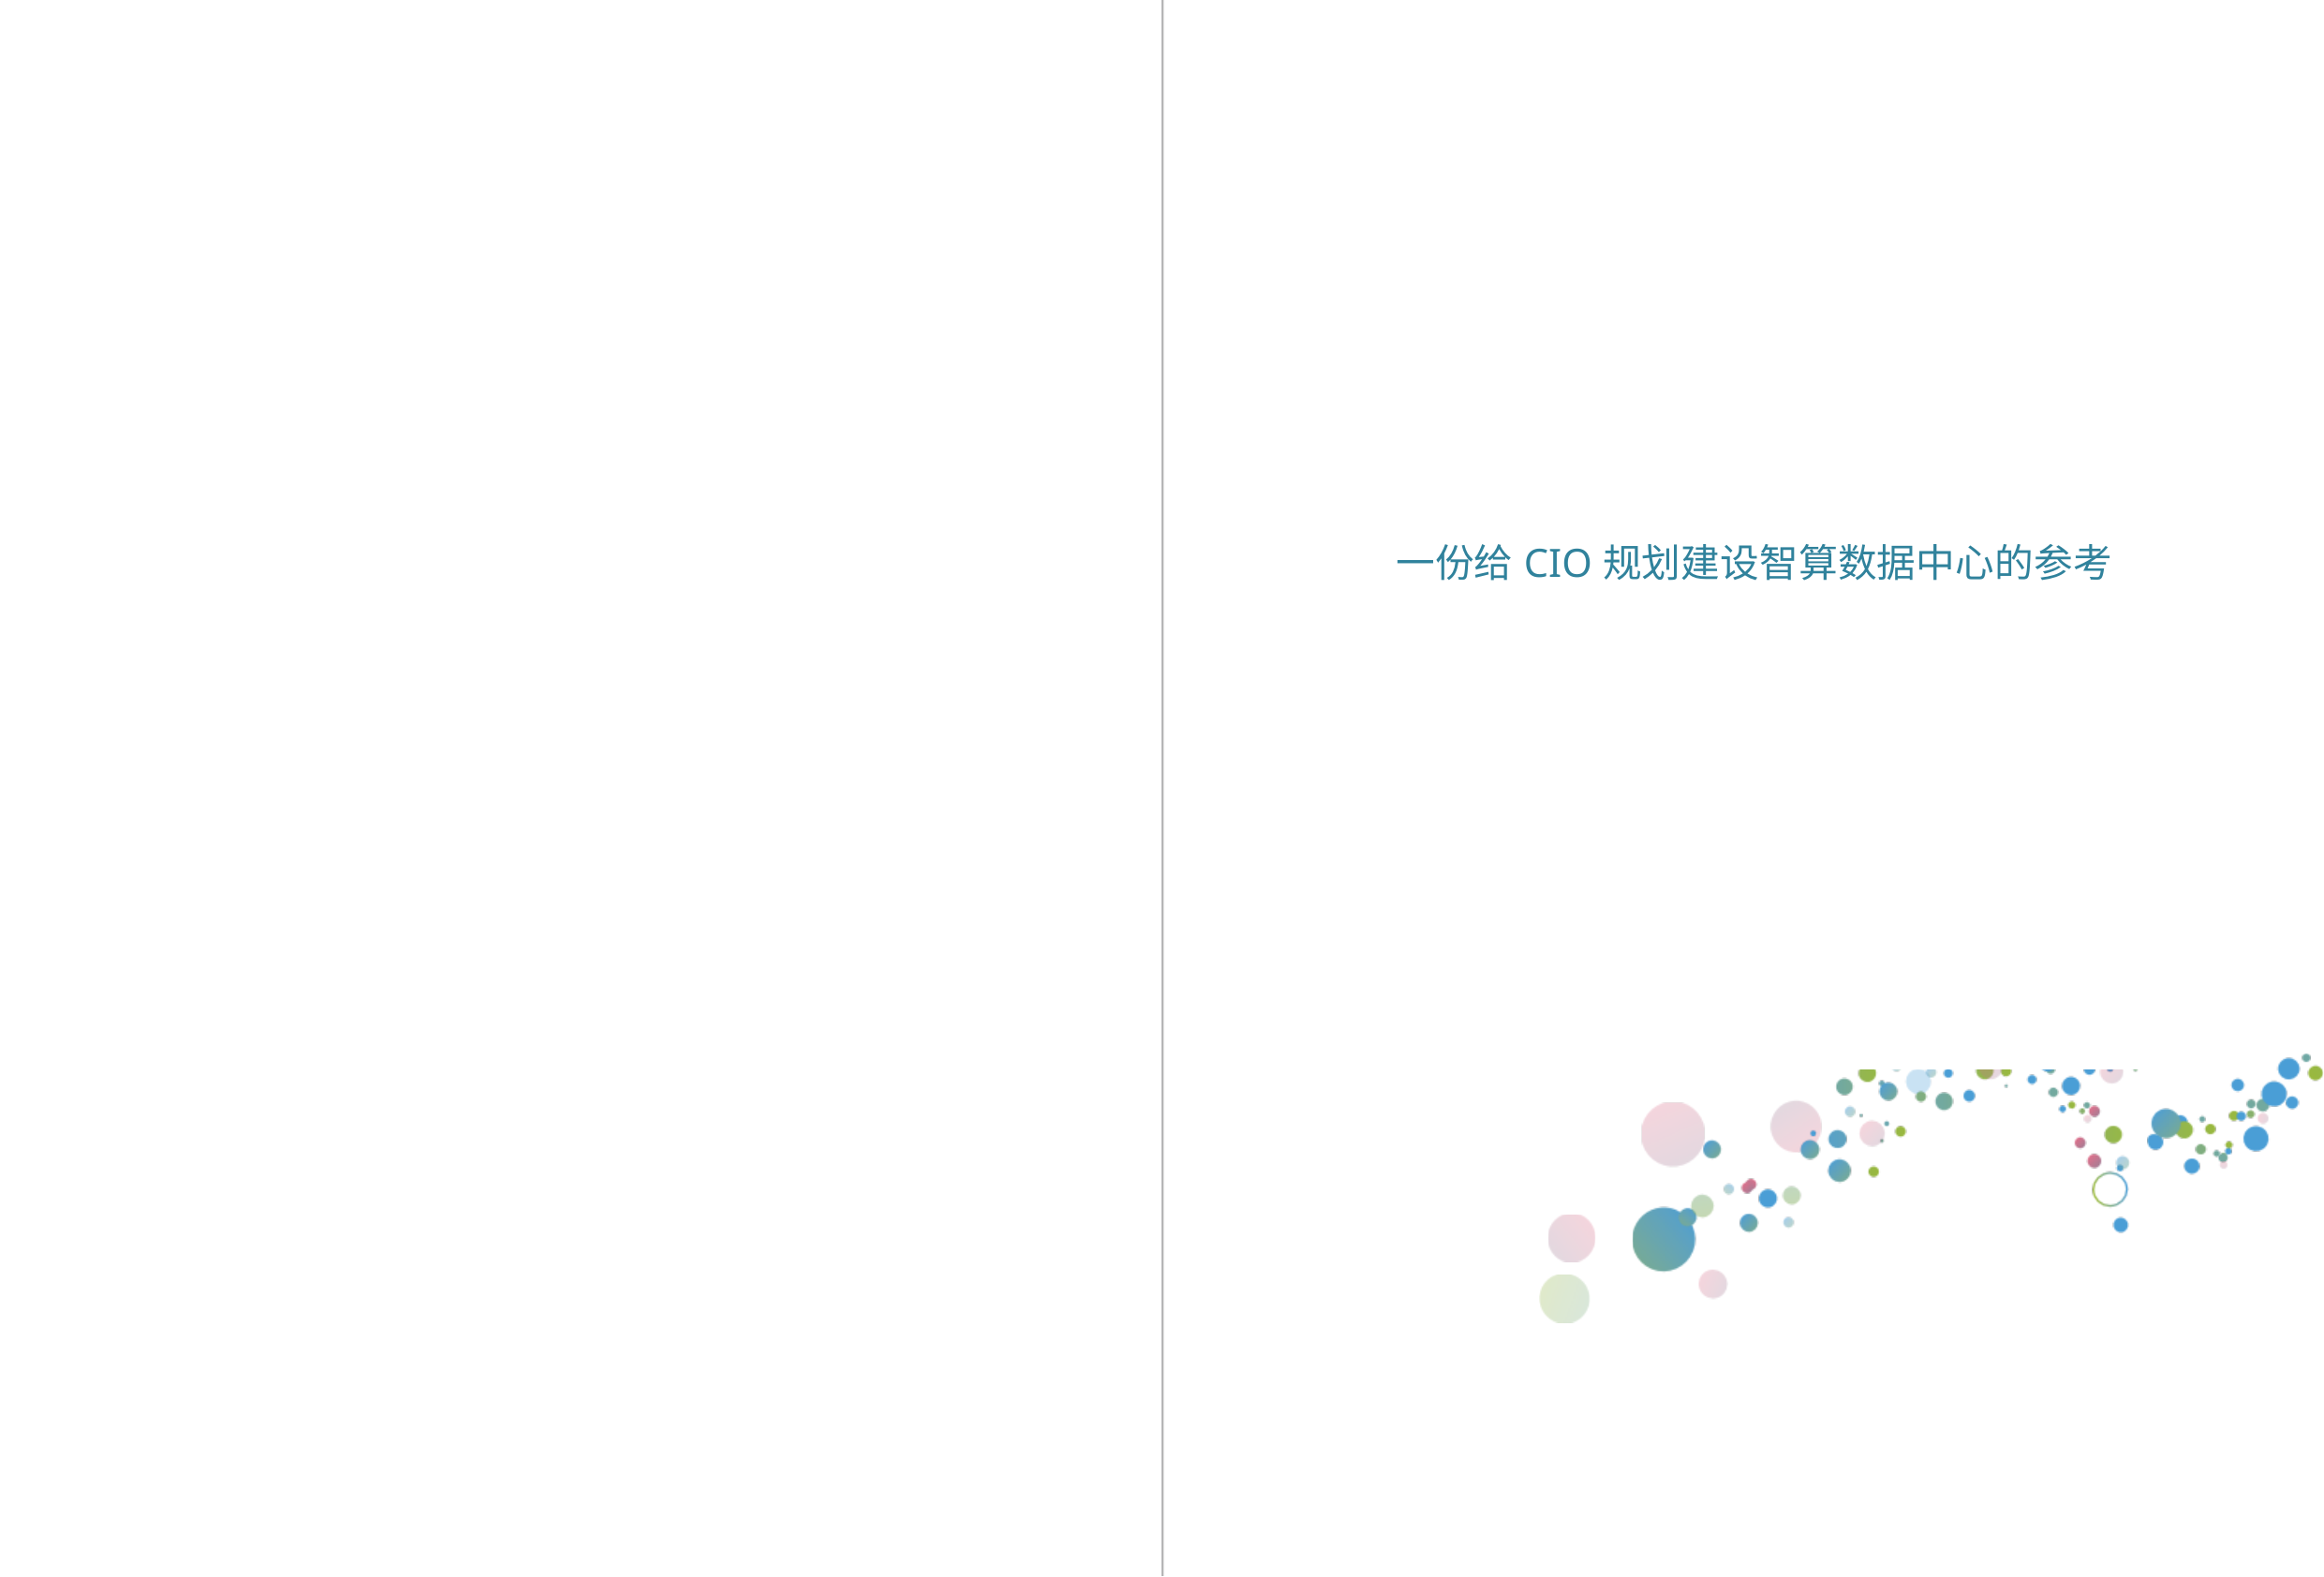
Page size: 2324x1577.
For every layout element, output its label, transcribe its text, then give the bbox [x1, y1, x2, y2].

picture [2146, 1054, 2324, 1176]
picture [1632, 1069, 2139, 1301]
text 一份给 CIO 规划建设智算数据中心的参考 [1396, 545, 2323, 585]
picture [1539, 1275, 1591, 1323]
picture [1547, 1215, 1596, 1262]
